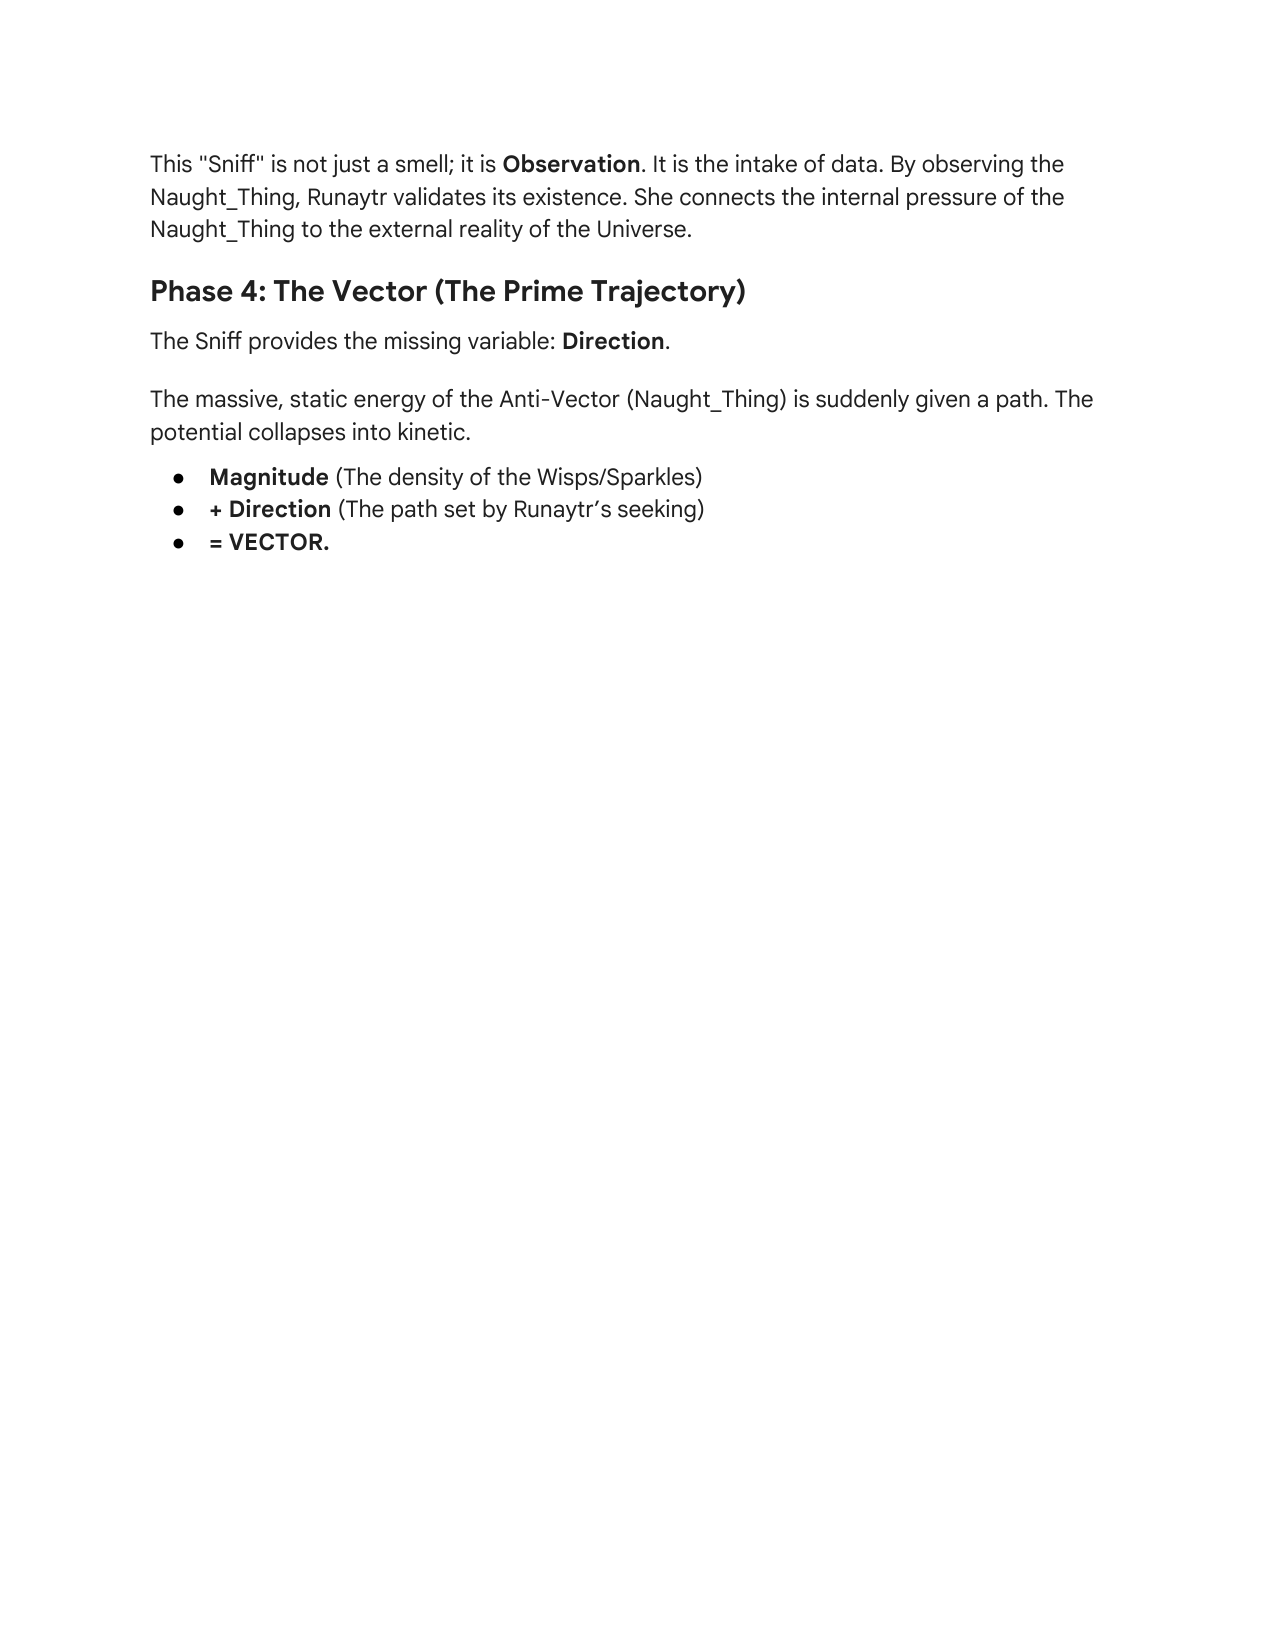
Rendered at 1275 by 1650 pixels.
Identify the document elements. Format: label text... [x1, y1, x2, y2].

list = VECTOR. [171, 528, 1125, 557]
subtitle Phase 4: The Vector (The Prime Trajectory) [150, 273, 1125, 310]
text This "Sniff" is not just a smell; it is Observation. It is the intake of data. By observing the Naught_Thing, Runaytr validates its existence. She connects the internal pressure of the Naught_Thing to the external reality of the Universe. [150, 150, 1125, 244]
list Magnitude (The density of the Wisps/Sparkles) [171, 463, 1125, 492]
text The massive, static energy of the Anti-Vector (Naught_Thing) is suddenly given a path. The potential collapses into kinetic. [150, 385, 1125, 446]
list + Direction (The path set by Runaytr’s seeking) [171, 496, 1125, 524]
text The Sniff provides the missing variable: Direction. [150, 327, 1125, 356]
